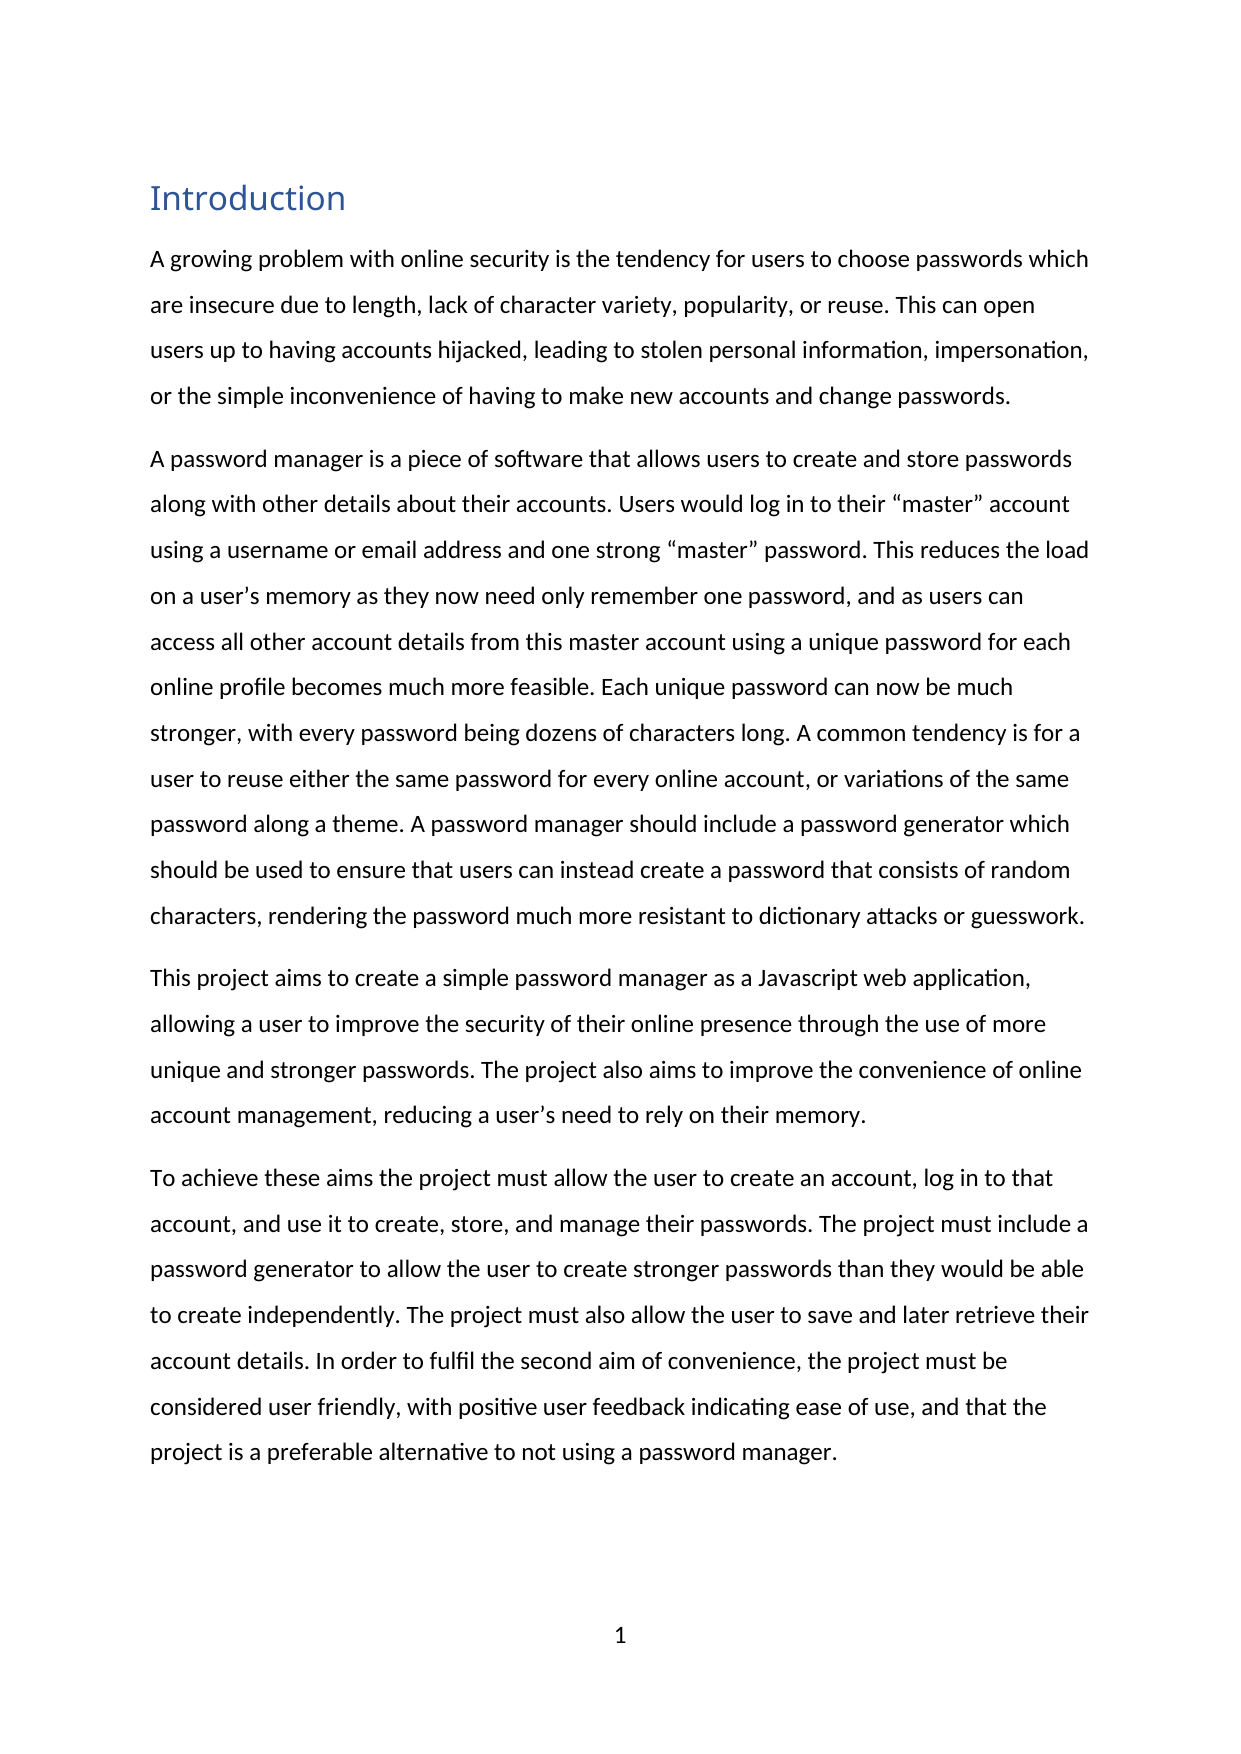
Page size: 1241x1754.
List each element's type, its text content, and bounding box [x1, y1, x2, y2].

text A growing problem with online security is the tendency for users to choose passwords which are insecure due to length, lack of character variety, popularity, or reuse. This can open users up to having accounts hijacked, leading to stolen personal information, impersonation, or the simple inconvenience of having to make new accounts and change passwords. [150, 243, 1090, 411]
text To achieve these aims the project must allow the user to create an account, log in to that account, and use it to create, store, and manage their passwords. The project must include a password generator to allow the user to create stronger passwords than they would be able to create independently. The project must also allow the user to save and later retrieve their account details. In order to fulfil the second aim of convenience, the project must be considered user friendly, with positive user feedback indicating ease of use, and that the project is a preferable alternative to not using a password manager. [150, 1162, 1090, 1467]
subtitle Introduction [150, 175, 1090, 220]
text A password manager is a piece of software that allows users to create and store passwords along with other details about their accounts. Users would log in to their “master” account using a username or email address and one strong “master” password. This reduces the load on a user’s memory as they now need only remember one password, and as users can access all other account details from this master account using a unique password for each online profile becomes much more feasible. Each unique password can now be much stronger, with every password being dozens of characters long. A common tendency is for a user to reuse either the same password for every online account, or variations of the same password along a theme. A password manager should include a password generator which should be used to ensure that users can instead create a password that consists of random characters, rendering the password much more resistant to dictionary attacks or guesswork. [150, 443, 1090, 931]
text This project aims to create a simple password manager as a Javascript web application, allowing a user to improve the security of their online presence through the use of more unique and stronger passwords. The project also aims to improve the convenience of online account management, reducing a user’s need to rely on their memory. [150, 962, 1090, 1130]
